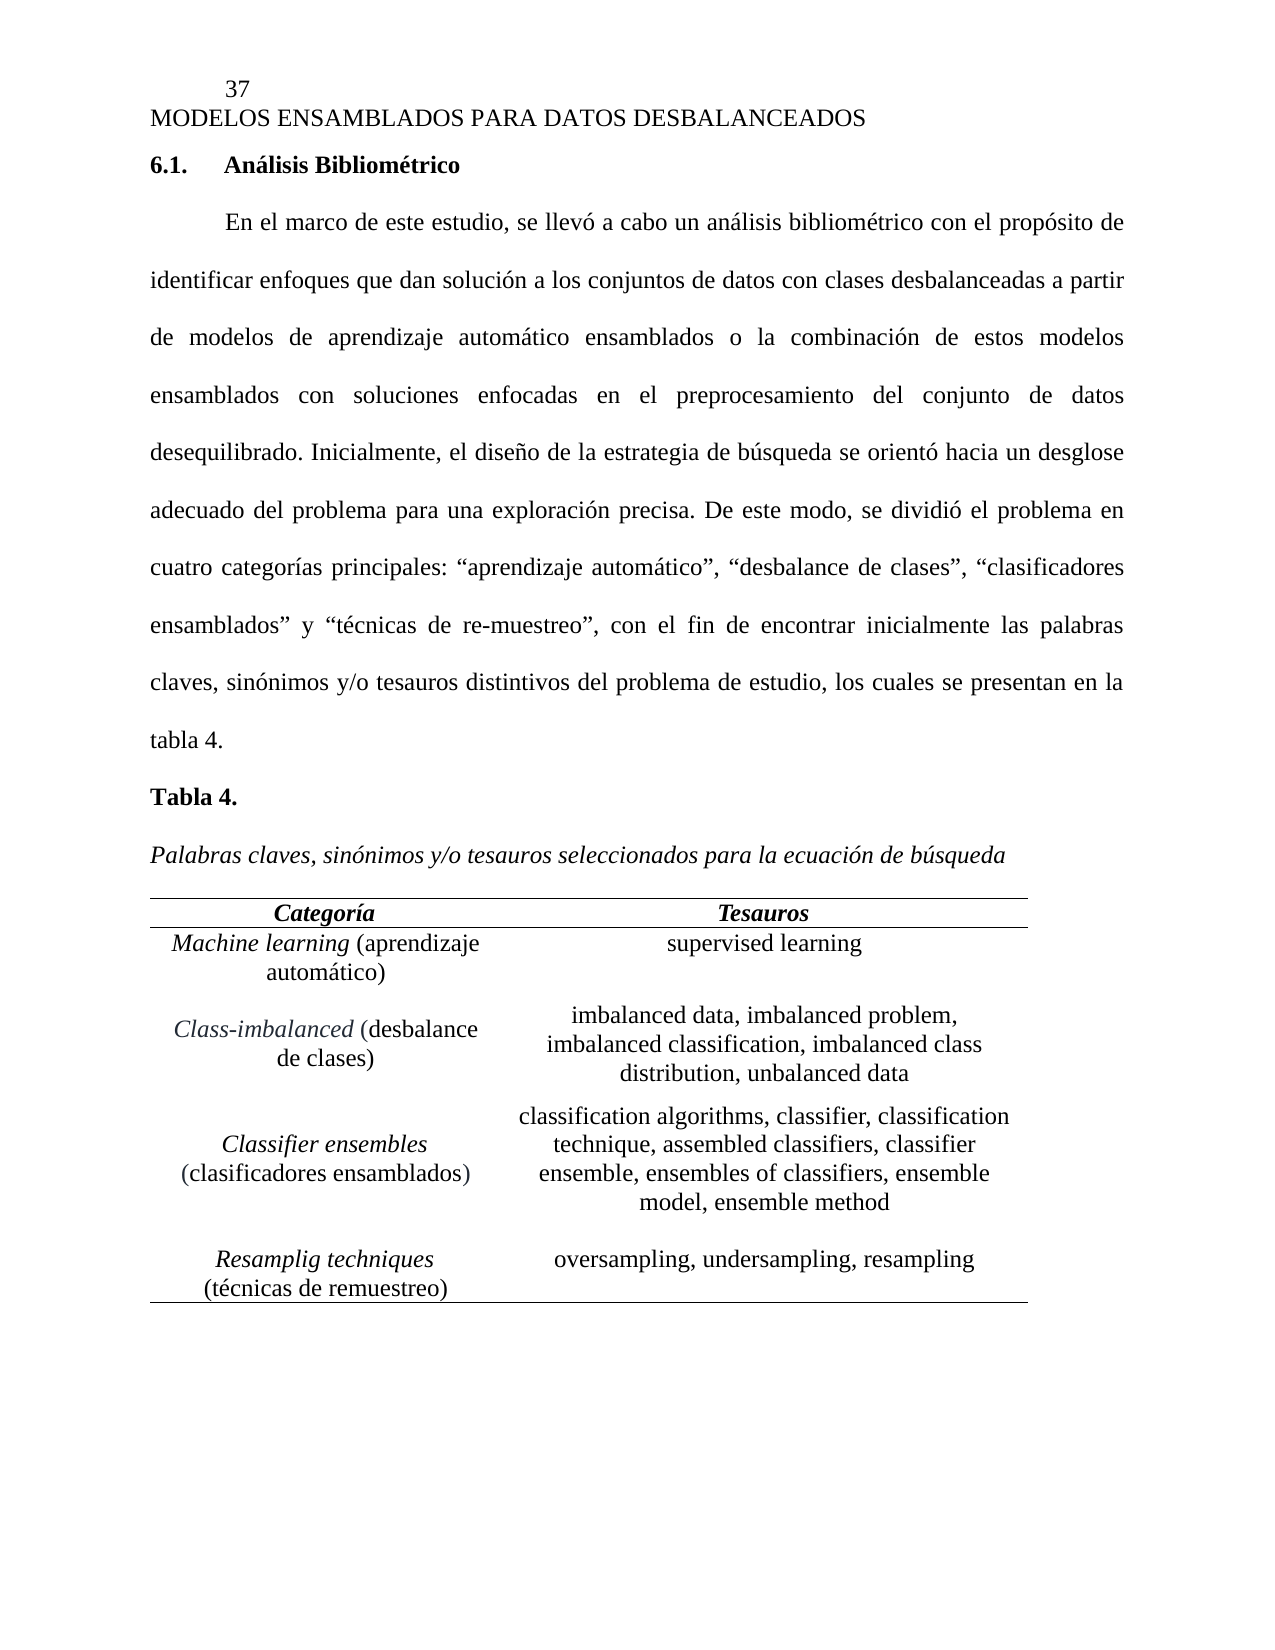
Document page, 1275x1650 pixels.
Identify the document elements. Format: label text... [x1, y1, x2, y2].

table_cell imbalanced data, imbalanced problem, imbalanced classification, imbalanced class distribution, unbalanced data [501, 986, 1027, 1101]
subtitle Análisis Bibliométrico [150, 150, 1125, 179]
table_cell supervised learning [501, 928, 1027, 986]
table_header Categoría [150, 899, 501, 927]
table_cell Class-imbalanced (desbalance de clases) [150, 986, 501, 1101]
table_cell oversampling, undersampling, resampling [501, 1216, 1027, 1302]
table_cell Machine learning (aprendizaje automático) [150, 928, 501, 986]
text En el marco de este estudio, se llevó a cabo un análisis bibliométrico con el propósito de identificar enfoques que dan solución a los conjuntos de datos con clases desbalanceadas a partir de modelos de aprendizaje automático ensamblados o la combinación de estos modelos ensamblados con soluciones enfocadas en el preprocesamiento del conjunto de datos desequilibrado. Inicialmente, el diseño de la estrategia de búsqueda se orientó hacia un desglose adecuado del problema para una exploración precisa. De este modo, se dividió el problema en cuatro categorías principales: “aprendizaje automático”, “desbalance de clases”, “clasificadores ensamblados” y “técnicas de re-muestreo”, con el fin de encontrar inicialmente las palabras claves, sinónimos y/o tesauros distintivos del problema de estudio, los cuales se presentan en la tabla 4. [150, 207, 1125, 754]
table_cell Classifier ensembles (clasificadores ensamblados) [150, 1101, 501, 1216]
text Tabla 4. Palabras claves, sinónimos y/o tesauros seleccionados para la ecuación de búsqueda [150, 782, 1125, 869]
table_cell classification algorithms, classifier, classification technique, assembled classifiers, classifier ensemble, ensembles of classifiers, ensemble model, ensemble method [501, 1101, 1027, 1216]
table_cell Resamplig techniques (técnicas de remuestreo) [150, 1216, 501, 1302]
table_header Tesauros [501, 899, 1027, 927]
